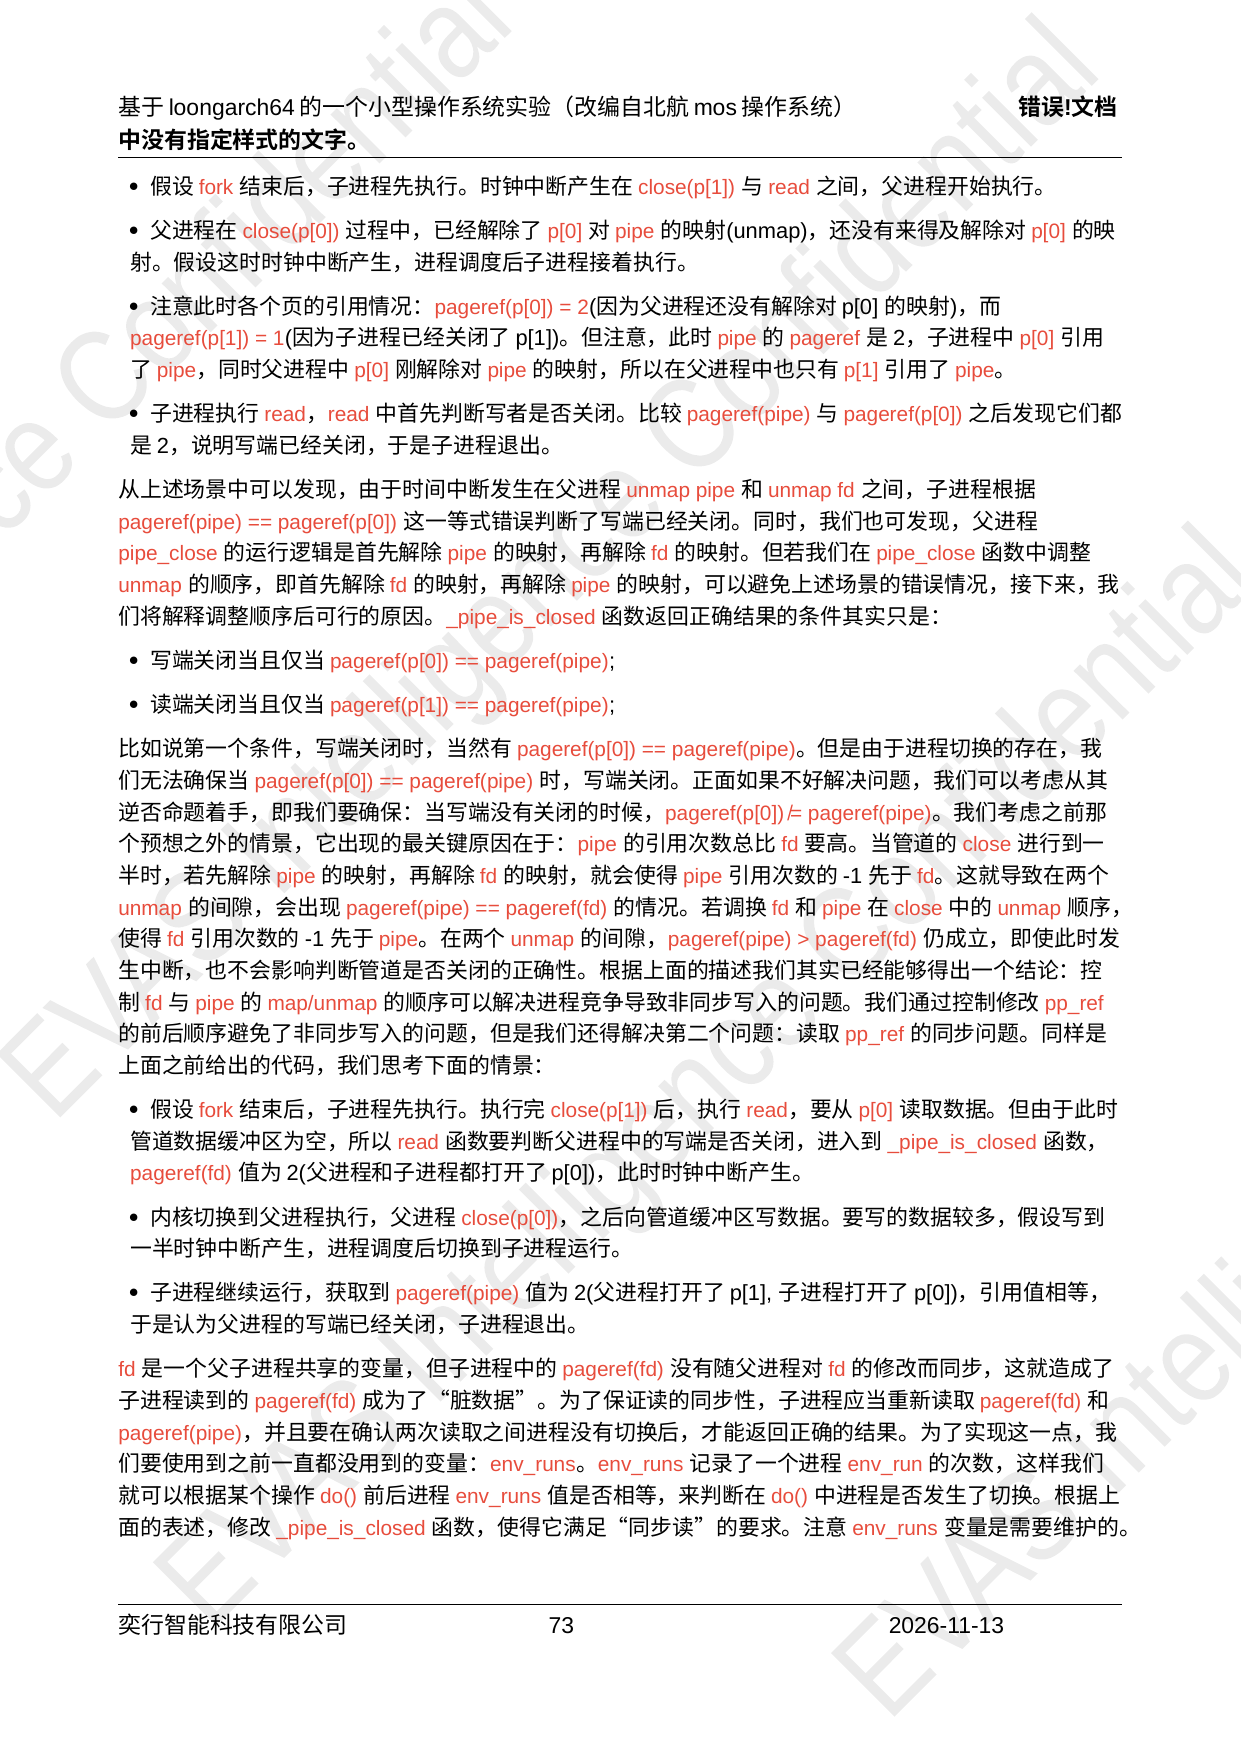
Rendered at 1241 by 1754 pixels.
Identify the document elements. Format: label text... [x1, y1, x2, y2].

list 父进程在 close(p[0]) 过程中，已经解除了 p[0] 对 pipe 的映射(unmap)，还没有来得及解除对 p[0] 的映射。假设这时时钟中断产生，进程调度后子进程接着执行。 [130, 213, 1122, 276]
list 假设 fork 结束后，子进程先执行。执行完 close(p[1]) 后，执行 read，要从 p[0] 读取数据。但由于此时管道数据缓冲区为空，所以 read 函数要判断父进程中的写端是否关闭，进入到 _pipe_is_closed 函数，pageref(fd) 值为 2(父进程和子进程都打开了 p[0])，此时时钟中断产生。 [130, 1092, 1122, 1187]
text fd 是一个父子进程共享的变量，但子进程中的 pageref(fd) 没有随父进程对 fd 的修改而同步，这就造成了子进程读到的 pageref(fd) 成为了“脏数据”。为了保证读的同步性，子进程应当重新读取 pageref(fd) 和 pageref(pipe)，并且要在确认两次读取之间进程没有切换后，才能返回正确的结果。为了实现这一点，我们要使用到之前一直都没用到的变量：env_runs。env_runs 记录了一个进程 env_run 的次数，这样我们就可以根据某个操作 do() 前后进程 env_runs 值是否相等，来判断在 do() 中进程是否发生了切换。根据上面的表述，修改 _pipe_is_closed 函数，使得它满足“同步读”的要求。注意 env_runs 变量是需要维护的。 [118, 1351, 1122, 1566]
list 子进程执行 read，read 中首先判断写者是否关闭。比较 pageref(pipe) 与 pageref(p[0]) 之后发现它们都是 2，说明写端已经关闭，于是子进程退出。 [130, 396, 1122, 459]
text 比如说第一个条件，写端关闭时，当然有 pageref(p[0]) == pageref(pipe)。但是由于进程切换的存在，我们无法确保当 pageref(p[0]) == pageref(pipe) 时，写端关闭。正面如果不好解决问题，我们可以考虑从其逆否命题着手，即我们要确保：当写端没有关闭的时候，pageref(p[0]) ̸= pageref(pipe)。我们考虑之前那个预想之外的情景，它出现的最关键原因在于：pipe 的引用次数总比 fd 要高。当管道的 close 进行到一半时，若先解除 pipe 的映射，再解除 fd 的映射，就会使得 pipe 引用次数的 -1 先于 fd。这就导致在两个 unmap 的间隙，会出现 pageref(pipe) == pageref(fd) 的情况。若调换 fd 和 pipe 在 close 中的 unmap 顺序，使得 fd 引用次数的 -1 先于 pipe。在两个 unmap 的间隙，pageref(pipe) > pageref(fd) 仍成立，即使此时发生中断，也不会影响判断管道是否关闭的正确性。根据上面的描述我们其实已经能够得出一个结论：控制 fd 与 pipe 的 map/unmap 的顺序可以解决进程竞争导致非同步写入的问题。我们通过控制修改 pp_ref 的前后顺序避免了非同步写入的问题，但是我们还得解决第二个问题：读取 pp_ref 的同步问题。同样是上面之前给出的代码，我们思考下面的情景： [118, 731, 1122, 1079]
list 写端关闭当且仅当 pageref(p[0]) == pageref(pipe); [130, 643, 1122, 674]
list 内核切换到父进程执行，父进程 close(p[0])，之后向管道缓冲区写数据。要写的数据较多，假设写到一半时钟中断产生，进程调度后切换到子进程运行。 [130, 1199, 1122, 1263]
list 子进程继续运行，获取到 pageref(pipe) 值为 2(父进程打开了 p[1], 子进程打开了p[0])，引用值相等，于是认为父进程的写端已经关闭，子进程退出。 [130, 1275, 1122, 1339]
list 注意此时各个页的引用情况：pageref(p[0]) = 2(因为父进程还没有解除对 p[0] 的映射)，而 pageref(p[1]) = 1(因为子进程已经关闭了 p[1])。但注意，此时 pipe 的 pageref 是 2，子进程中 p[0] 引用了 pipe，同时父进程中 p[0] 刚解除对 pipe 的映射，所以在父进程中也只有 p[1] 引用了 pipe。 [130, 289, 1122, 384]
text 从上述场景中可以发现，由于时间中断发生在父进程 unmap pipe 和 unmap fd 之间，子进程根据 pageref(pipe) == pageref(p[0]) 这一等式错误判断了写端已经关闭。同时，我们也可发现，父进程 pipe_close 的运行逻辑是首先解除 pipe 的映射，再解除 fd 的映射。但若我们在 pipe_close 函数中调整 unmap 的顺序，即首先解除 fd 的映射，再解除 pipe 的映射，可以避免上述场景的错误情况，接下来，我们将解释调整顺序后可行的原因。_pipe_is_closed 函数返回正确结果的条件其实只是： [118, 472, 1122, 630]
list 假设 fork 结束后，子进程先执行。时钟中断产生在 close(p[1]) 与 read 之间，父进程开始执行。 [130, 169, 1122, 200]
list 读端关闭当且仅当 pageref(p[1]) == pageref(pipe); [130, 687, 1122, 719]
